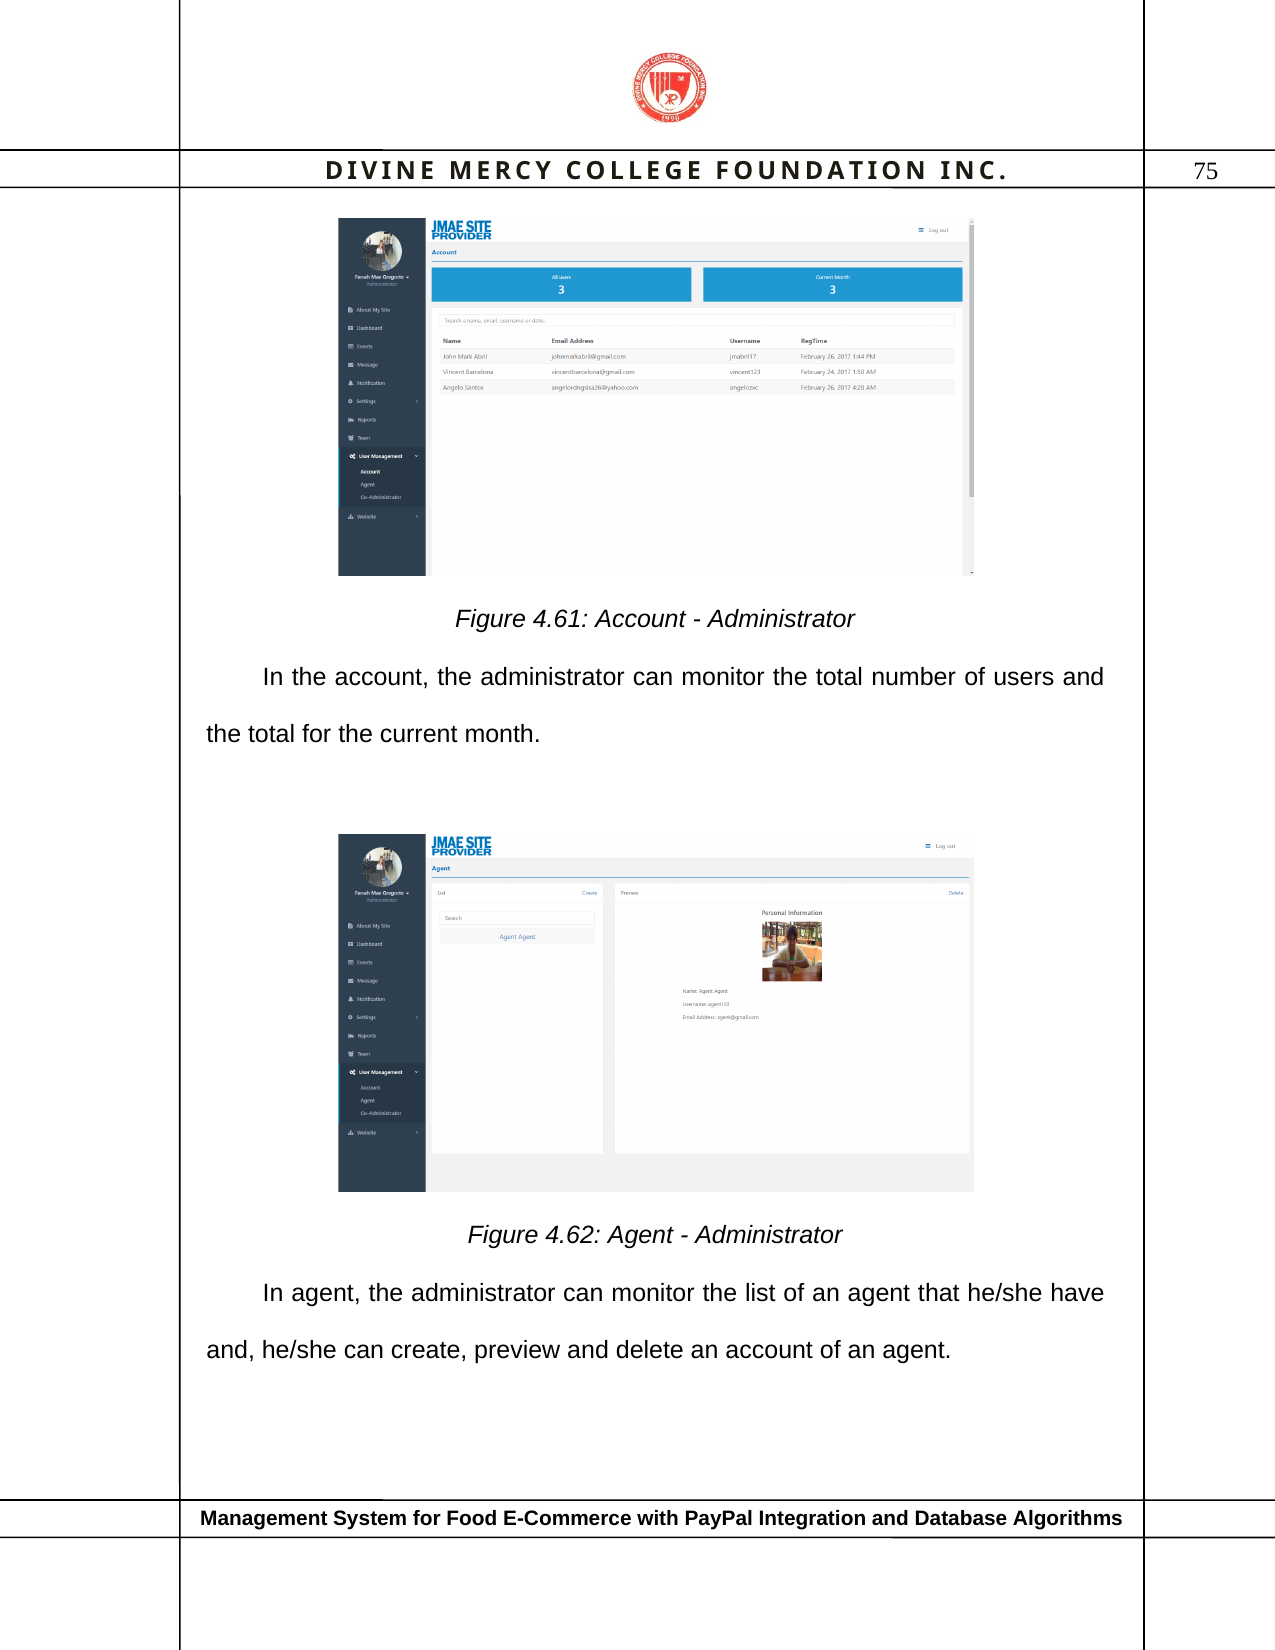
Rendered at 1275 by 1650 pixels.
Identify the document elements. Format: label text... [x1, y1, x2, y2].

picture [632, 52, 709, 123]
text Figure 4.62: Agent - Administrator [206, 1220, 1106, 1249]
text In agent, the administrator can monitor the list of an agent that he/she have and, he/she can create, preview and delete an account of an agent. [206, 1278, 1106, 1364]
text Figure 4.61: Account - Administrator [206, 604, 1106, 633]
picture [338, 218, 975, 576]
picture [338, 834, 975, 1192]
text In the account, the administrator can monitor the total number of users and the total for the current month. [206, 662, 1106, 748]
